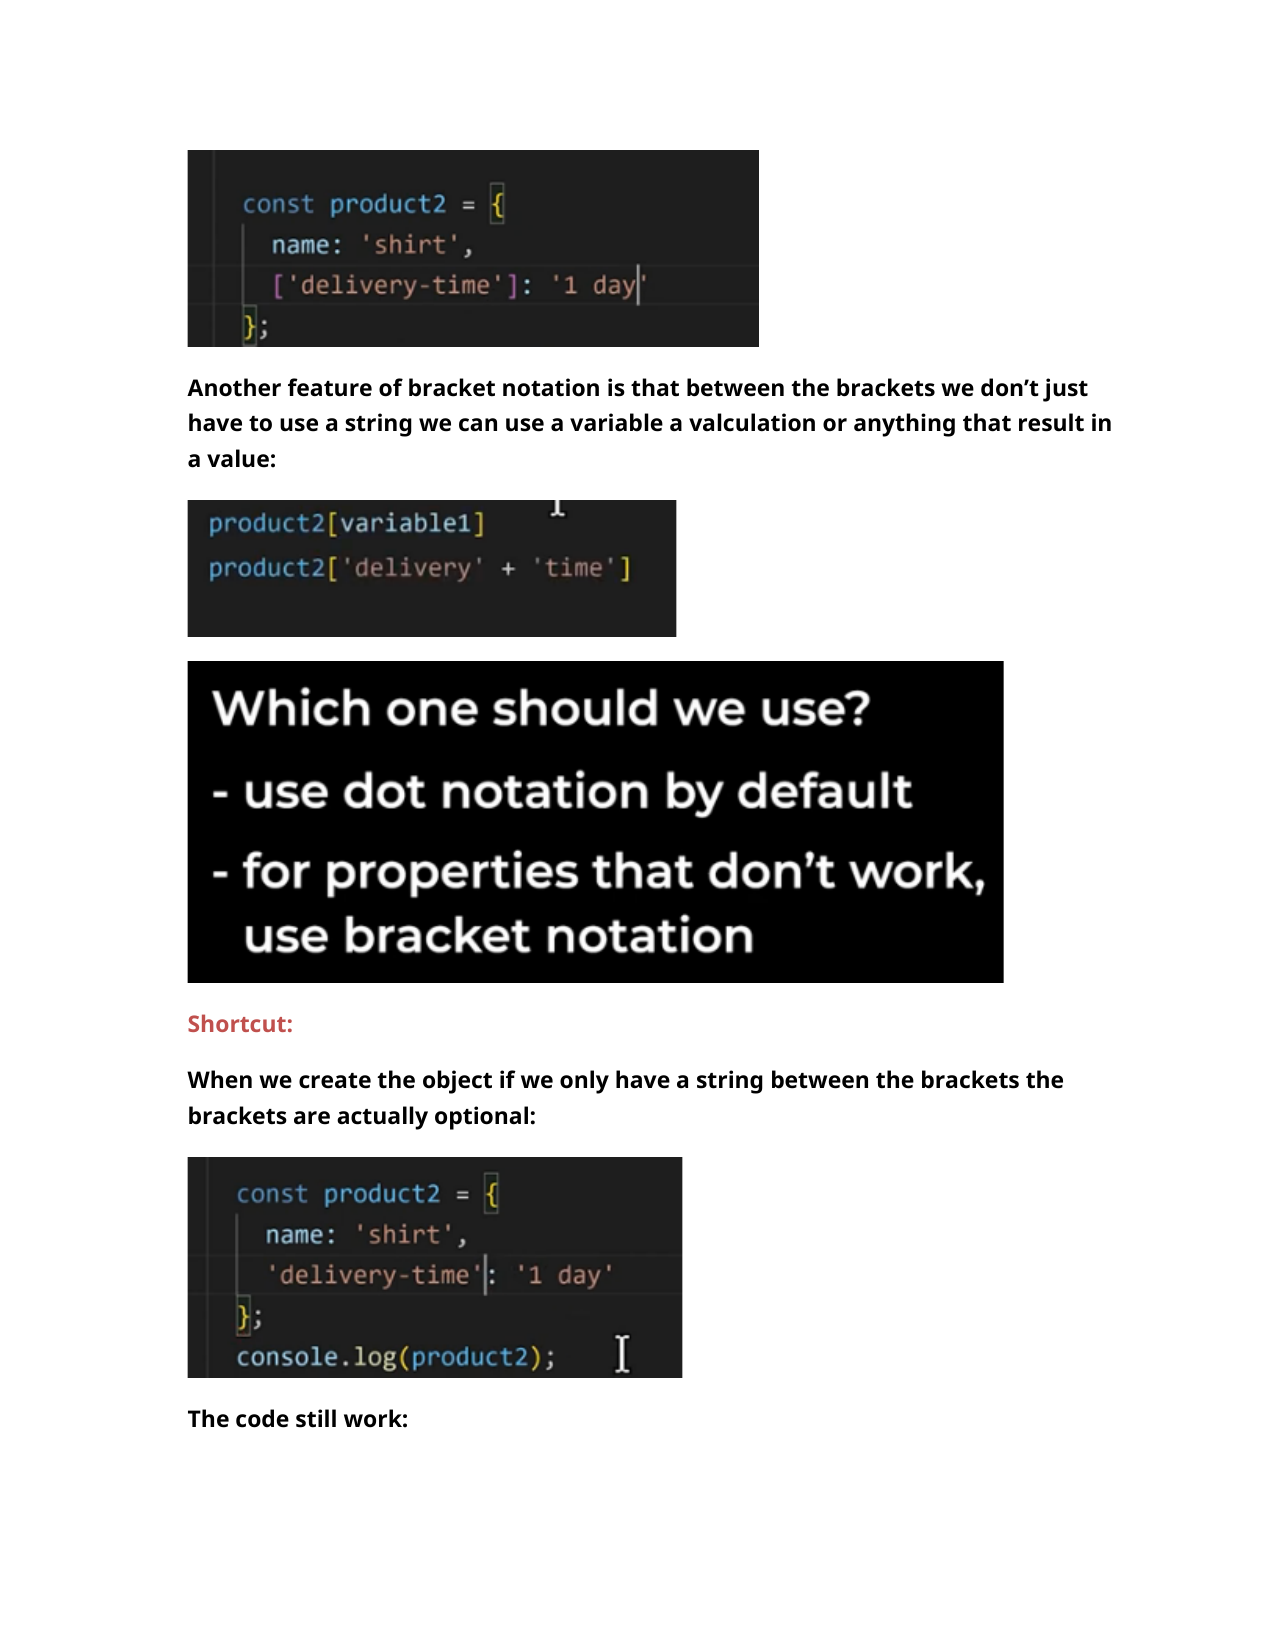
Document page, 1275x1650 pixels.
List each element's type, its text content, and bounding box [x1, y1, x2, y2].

picture [187, 500, 677, 637]
picture [187, 150, 759, 347]
text Shortcut: [187, 1008, 1125, 1039]
picture [187, 1157, 683, 1378]
text Another feature of bracket notation is that between the brackets we don’t just have to use a string we can use a variable a valculation or anything that result in a value: [187, 371, 1125, 474]
text When we create the object if we only have a string between the brackets the brackets are actually optional: [187, 1064, 1125, 1132]
text The code still work: [187, 1403, 1125, 1434]
picture [187, 661, 1004, 983]
